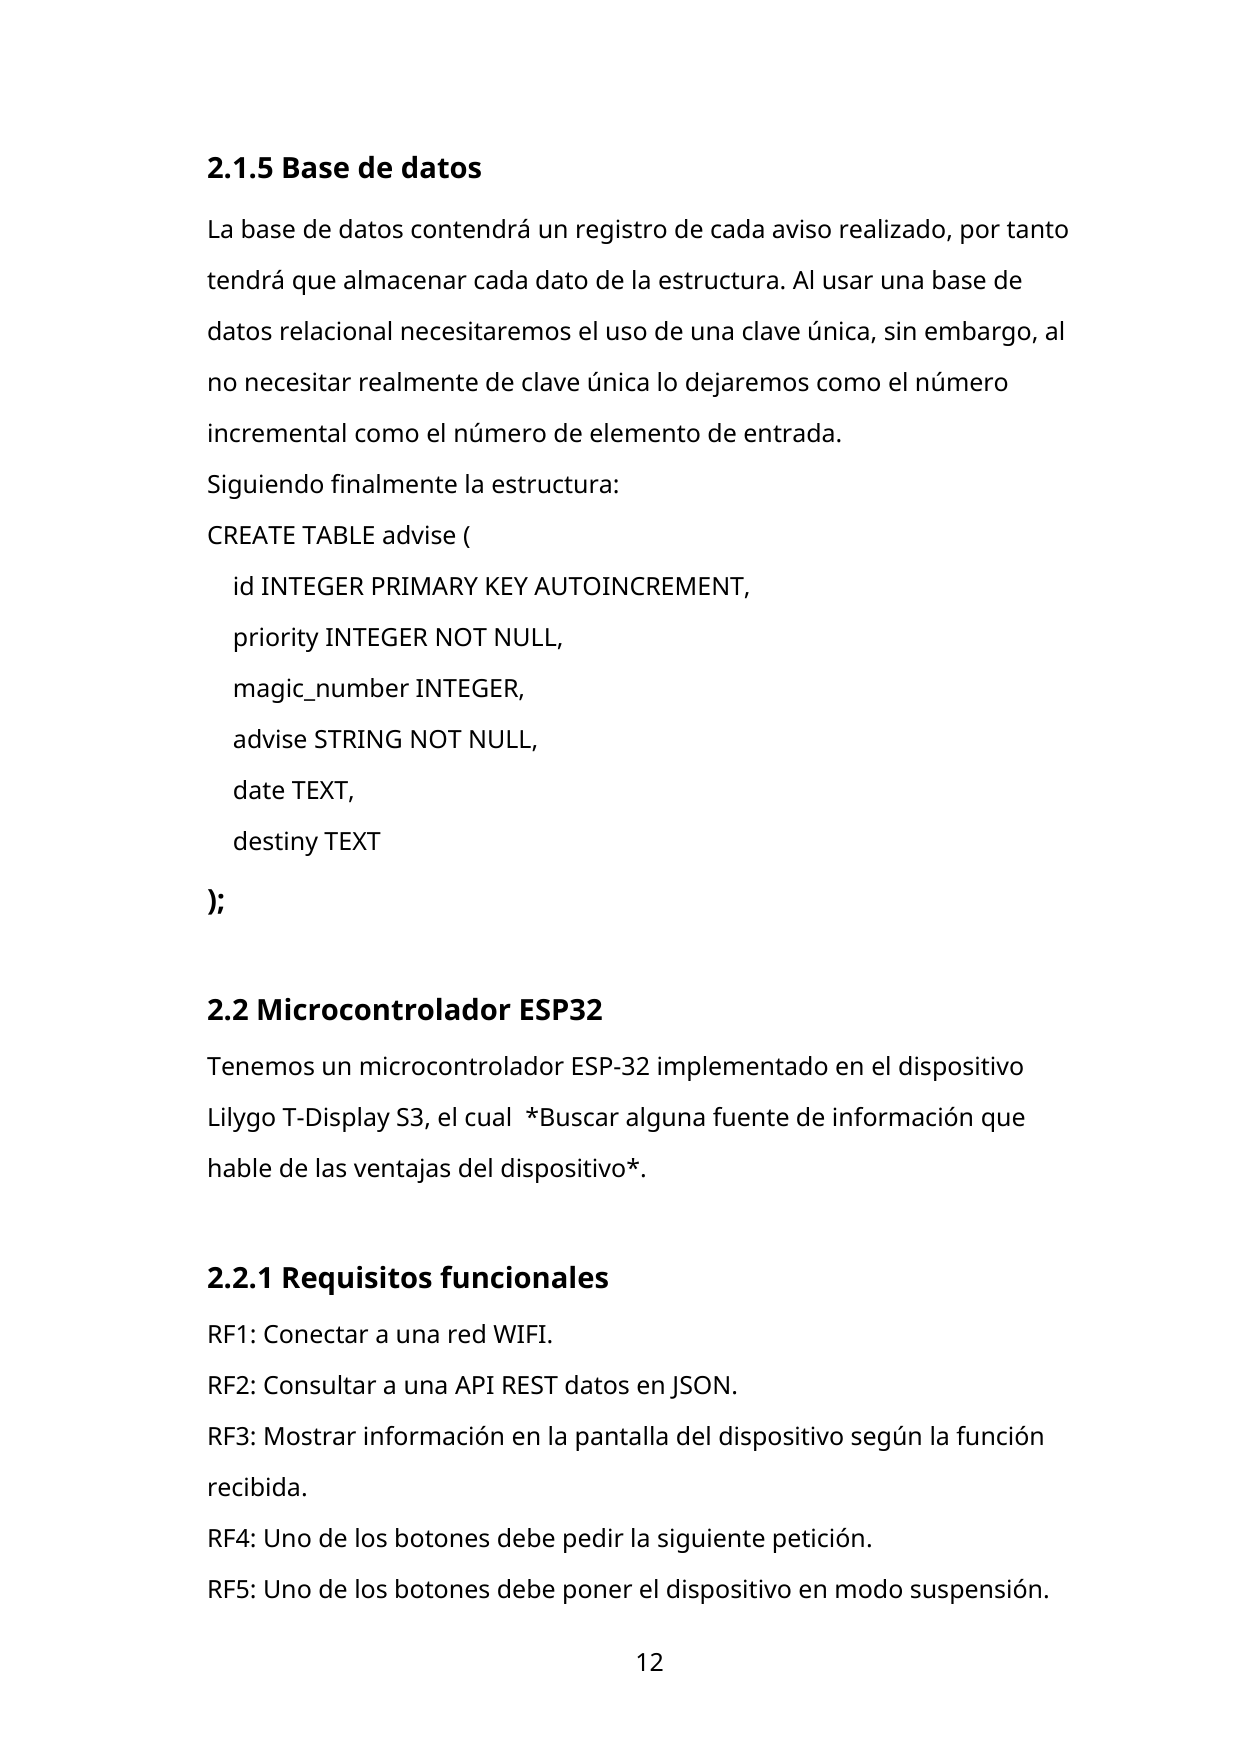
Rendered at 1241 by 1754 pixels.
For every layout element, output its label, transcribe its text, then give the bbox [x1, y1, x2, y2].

text RF4: Uno de los botones debe pedir la siguiente petición. [207, 1521, 1092, 1555]
text id INTEGER PRIMARY KEY AUTOINCREMENT, [207, 569, 1092, 603]
text 2.2.1 Requisitos funcionales [207, 1257, 1092, 1297]
text 2.2 Microcontrolador ESP32 [207, 989, 1092, 1029]
text 2.1.5 Base de datos [207, 148, 1092, 187]
text RF1: Conectar a una red WIFI. [207, 1317, 1092, 1351]
text RF2: Consultar a una API REST datos en JSON. [207, 1368, 1092, 1402]
text RF5: Uno de los botones debe poner el dispositivo en modo suspensión. [207, 1572, 1092, 1606]
text RF3: Mostrar información en la pantalla del dispositivo según la función recibida. [207, 1419, 1092, 1504]
text priority INTEGER NOT NULL, [207, 620, 1092, 654]
text date TEXT, [207, 773, 1092, 807]
text Tenemos un microcontrolador ESP-32 implementado en el dispositivo Lilygo T-Display S3, el cual *Buscar alguna fuente de información que hable de las ventajas del dispositivo*. [207, 1049, 1092, 1236]
text ); [207, 879, 1092, 919]
text magic_number INTEGER, [207, 671, 1092, 705]
text destiny TEXT [207, 824, 1092, 858]
text La base de datos contendrá un registro de cada aviso realizado, por tanto tendrá que almacenar cada dato de la estructura. Al usar una base de datos relacional necesitaremos el uso de una clave única, sin embargo, al no necesitar realmente de clave única lo dejaremos como el número incremental como el número de elemento de entrada. Siguiendo finalmente la estructura: [207, 211, 1092, 501]
text CREATE TABLE advise ( [207, 518, 1092, 552]
text advise STRING NOT NULL, [207, 722, 1092, 756]
